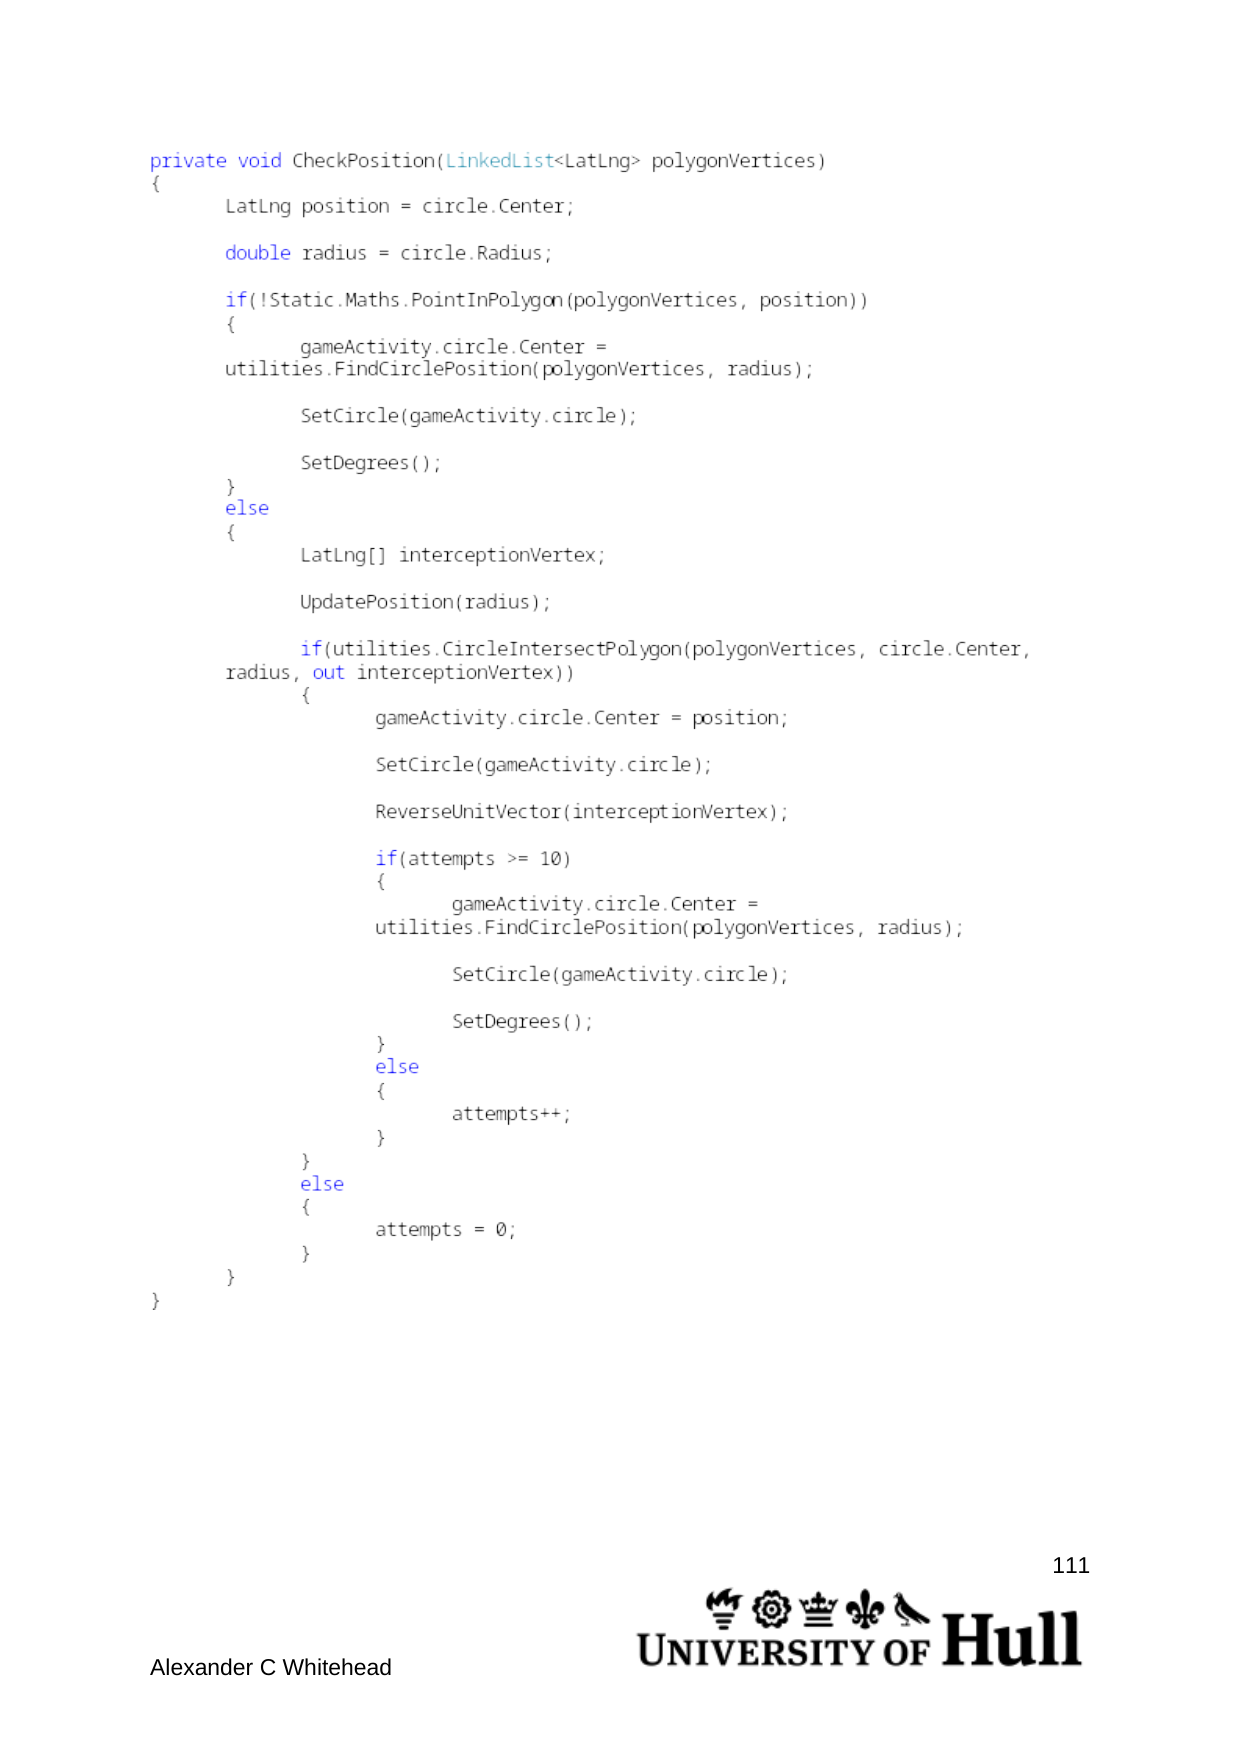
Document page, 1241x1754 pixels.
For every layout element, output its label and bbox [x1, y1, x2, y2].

picture [630, 1578, 1091, 1676]
